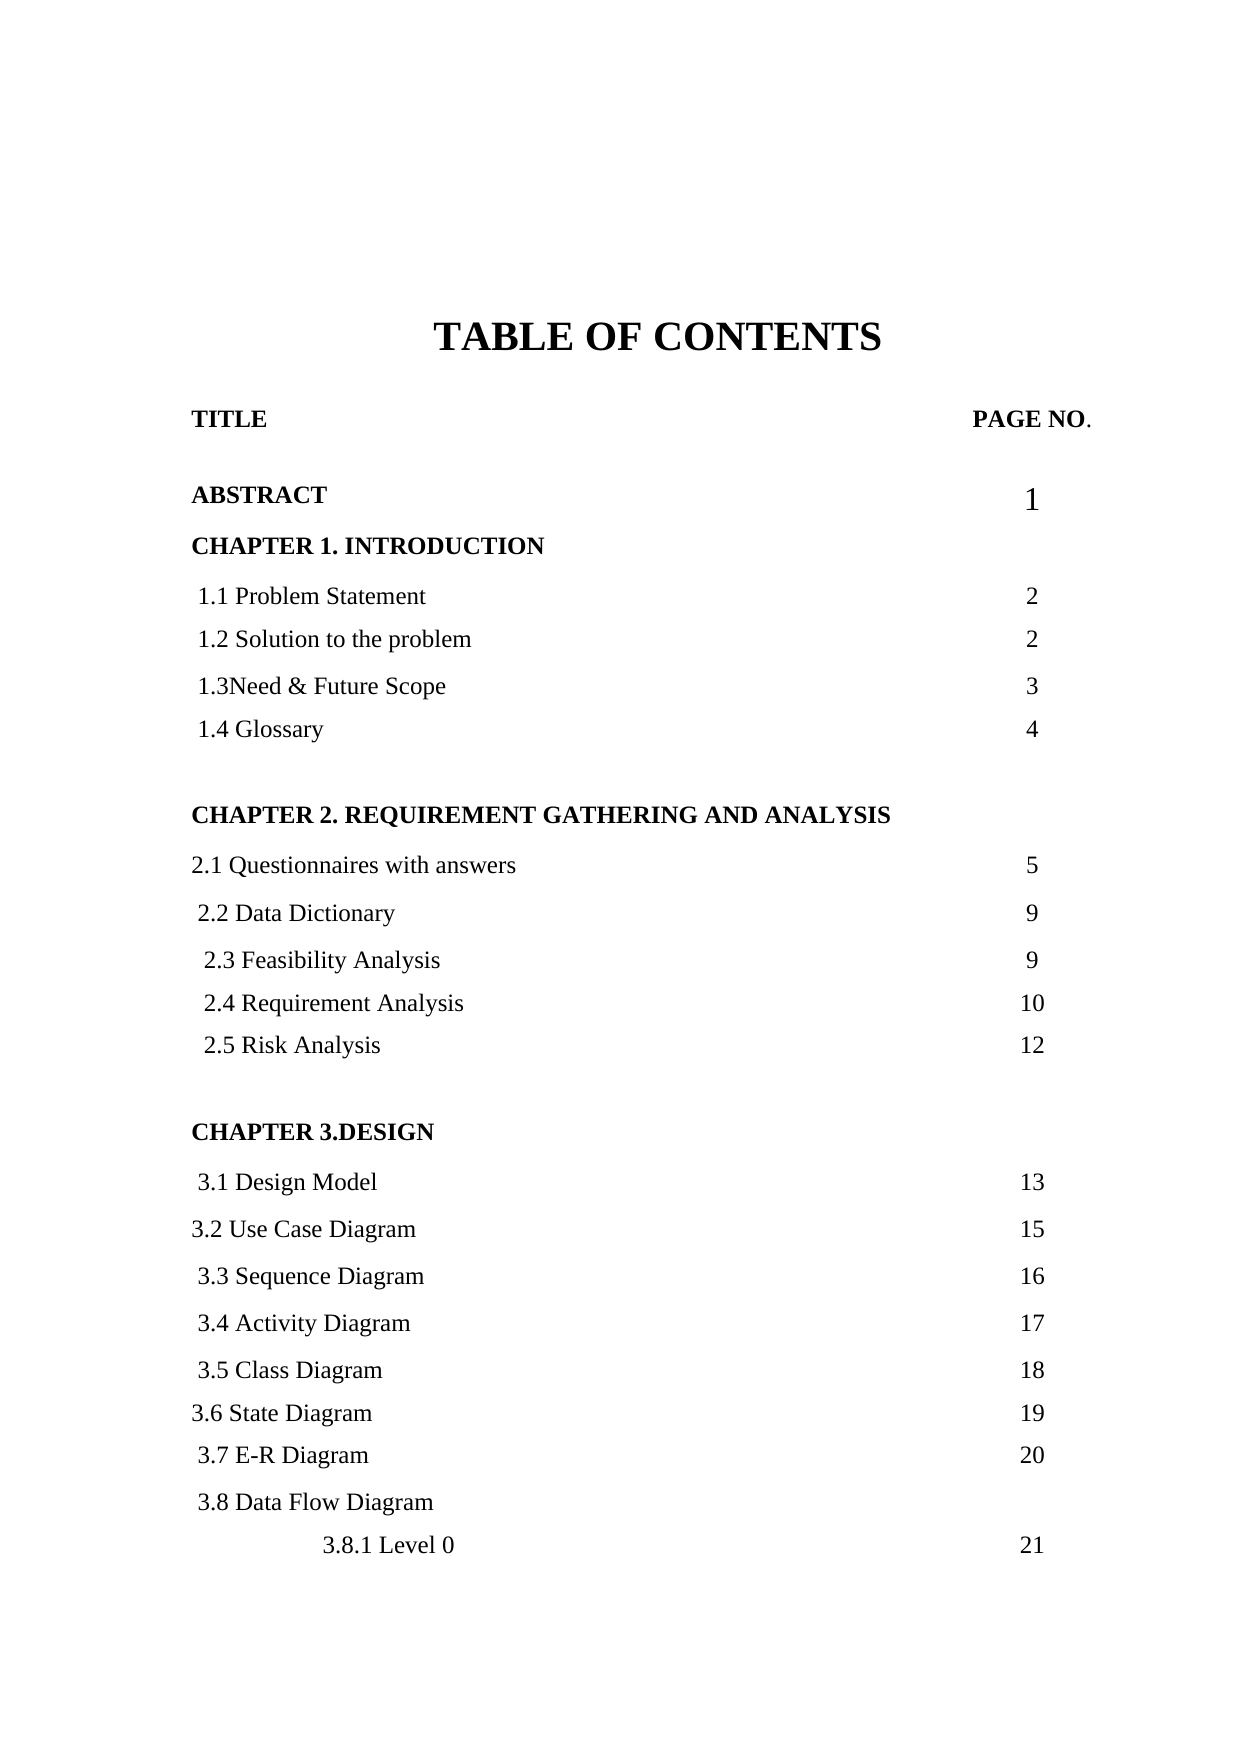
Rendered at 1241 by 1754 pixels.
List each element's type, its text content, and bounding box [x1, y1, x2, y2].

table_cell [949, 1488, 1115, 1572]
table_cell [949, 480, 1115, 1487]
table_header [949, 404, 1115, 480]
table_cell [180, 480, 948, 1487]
text TABLE OF CONTENTS [225, 311, 1090, 359]
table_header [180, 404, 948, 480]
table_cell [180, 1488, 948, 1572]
